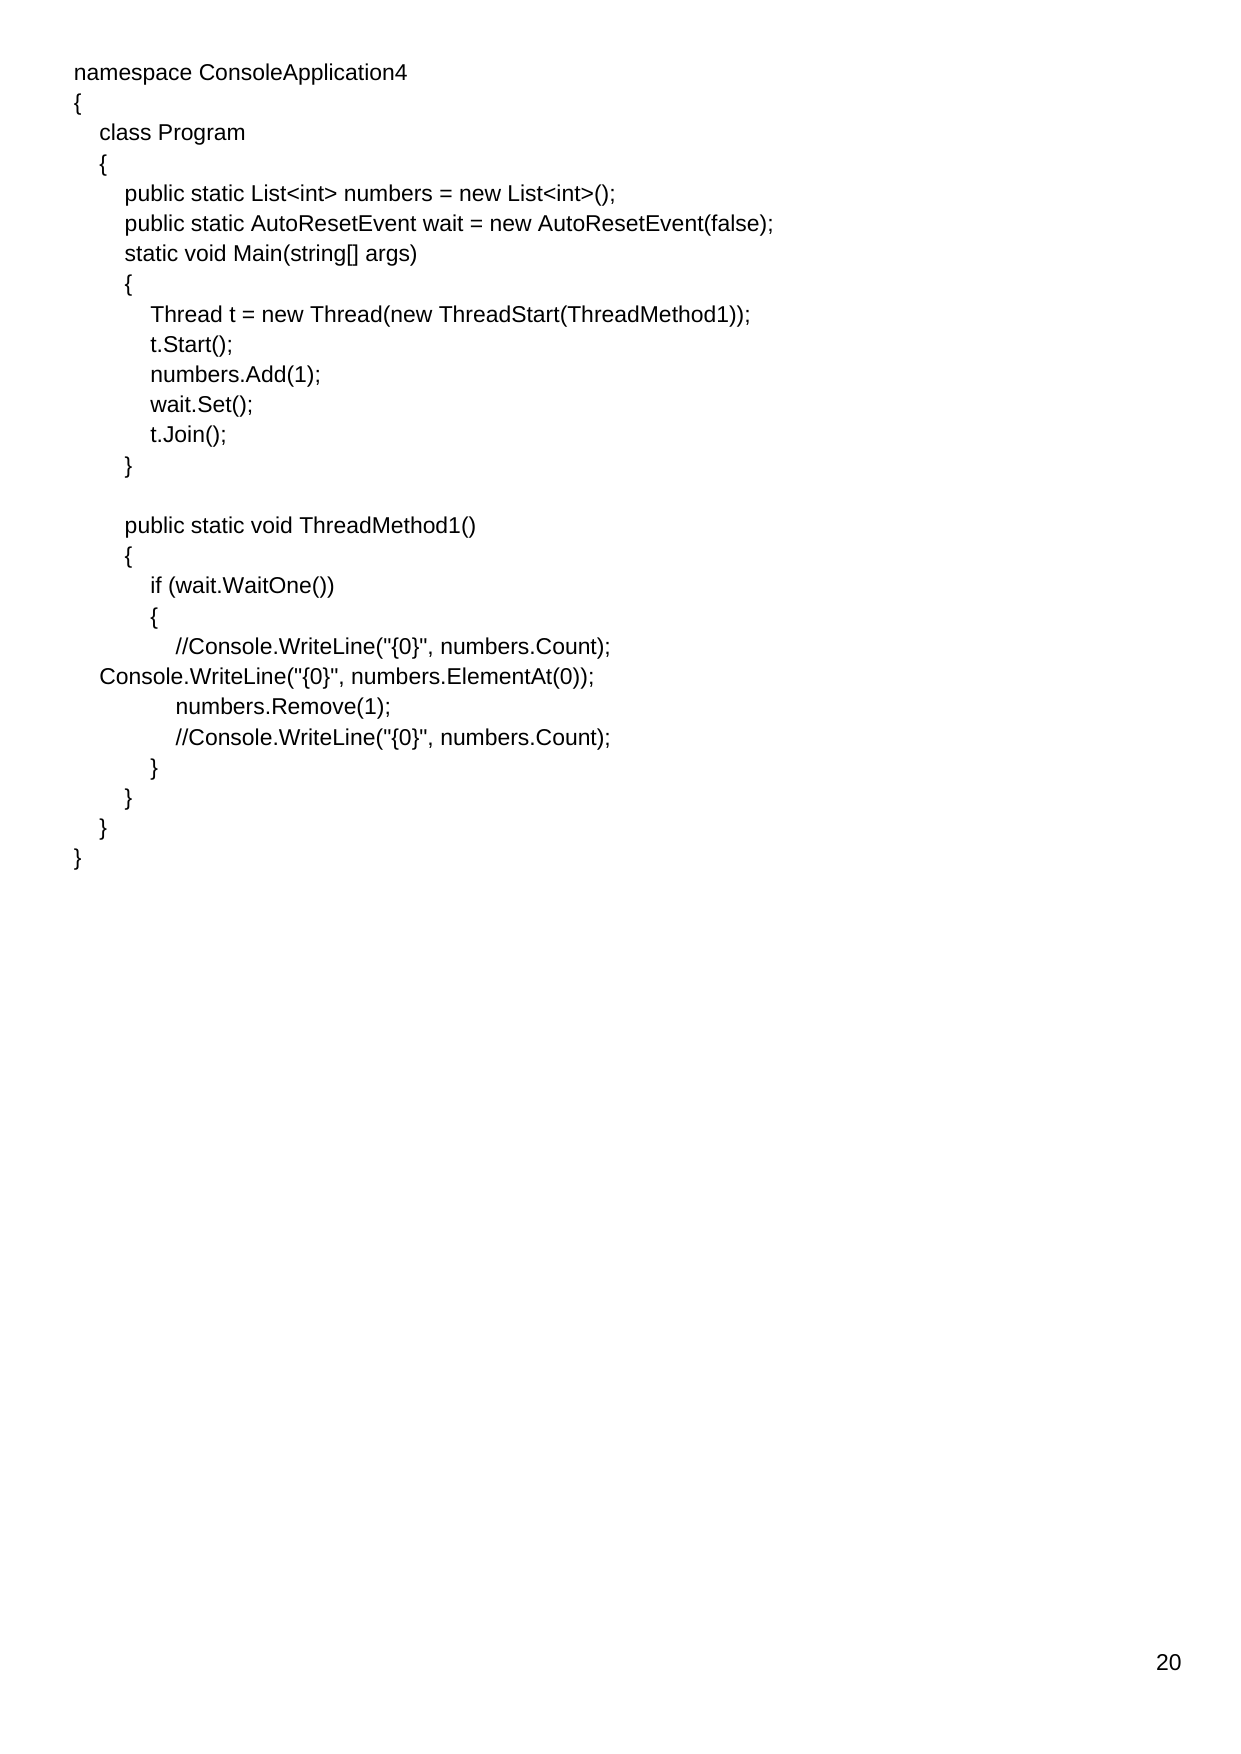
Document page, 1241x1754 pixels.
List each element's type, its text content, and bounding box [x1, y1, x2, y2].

text } [74, 784, 1181, 810]
text class Program [74, 119, 1181, 146]
text } [74, 754, 1181, 780]
text //Console.WriteLine("{0}", numbers.Count); [74, 723, 1181, 750]
text public static AutoResetEvent wait = new AutoResetEvent(false); [74, 210, 1181, 236]
text } [74, 452, 1181, 478]
text } [74, 844, 1181, 871]
text Thread t = new Thread(new ThreadStart(ThreadMethod1)); [74, 301, 1181, 327]
text } [74, 814, 1181, 841]
text { [74, 542, 1181, 569]
text namespace ConsoleApplication4 [74, 59, 1181, 85]
text if (wait.WaitOne()) [74, 572, 1181, 599]
text { [74, 603, 1181, 629]
text public static void ThreadMethod1() [74, 512, 1181, 538]
text wait.Set(); [74, 391, 1181, 418]
text static void Main(string[] args) [74, 240, 1181, 267]
text { [74, 89, 1181, 116]
text numbers.Add(1); [74, 361, 1181, 387]
text Console.WriteLine("{0}", numbers.ElementAt(0)); [74, 663, 1181, 689]
text public static List<int> numbers = new List<int>(); [74, 180, 1181, 206]
text { [74, 270, 1181, 297]
text numbers.Remove(1); [74, 693, 1181, 720]
text { [74, 149, 1181, 176]
text t.Start(); [74, 331, 1181, 357]
text //Console.WriteLine("{0}", numbers.Count); [74, 633, 1181, 659]
text t.Join(); [74, 421, 1181, 448]
